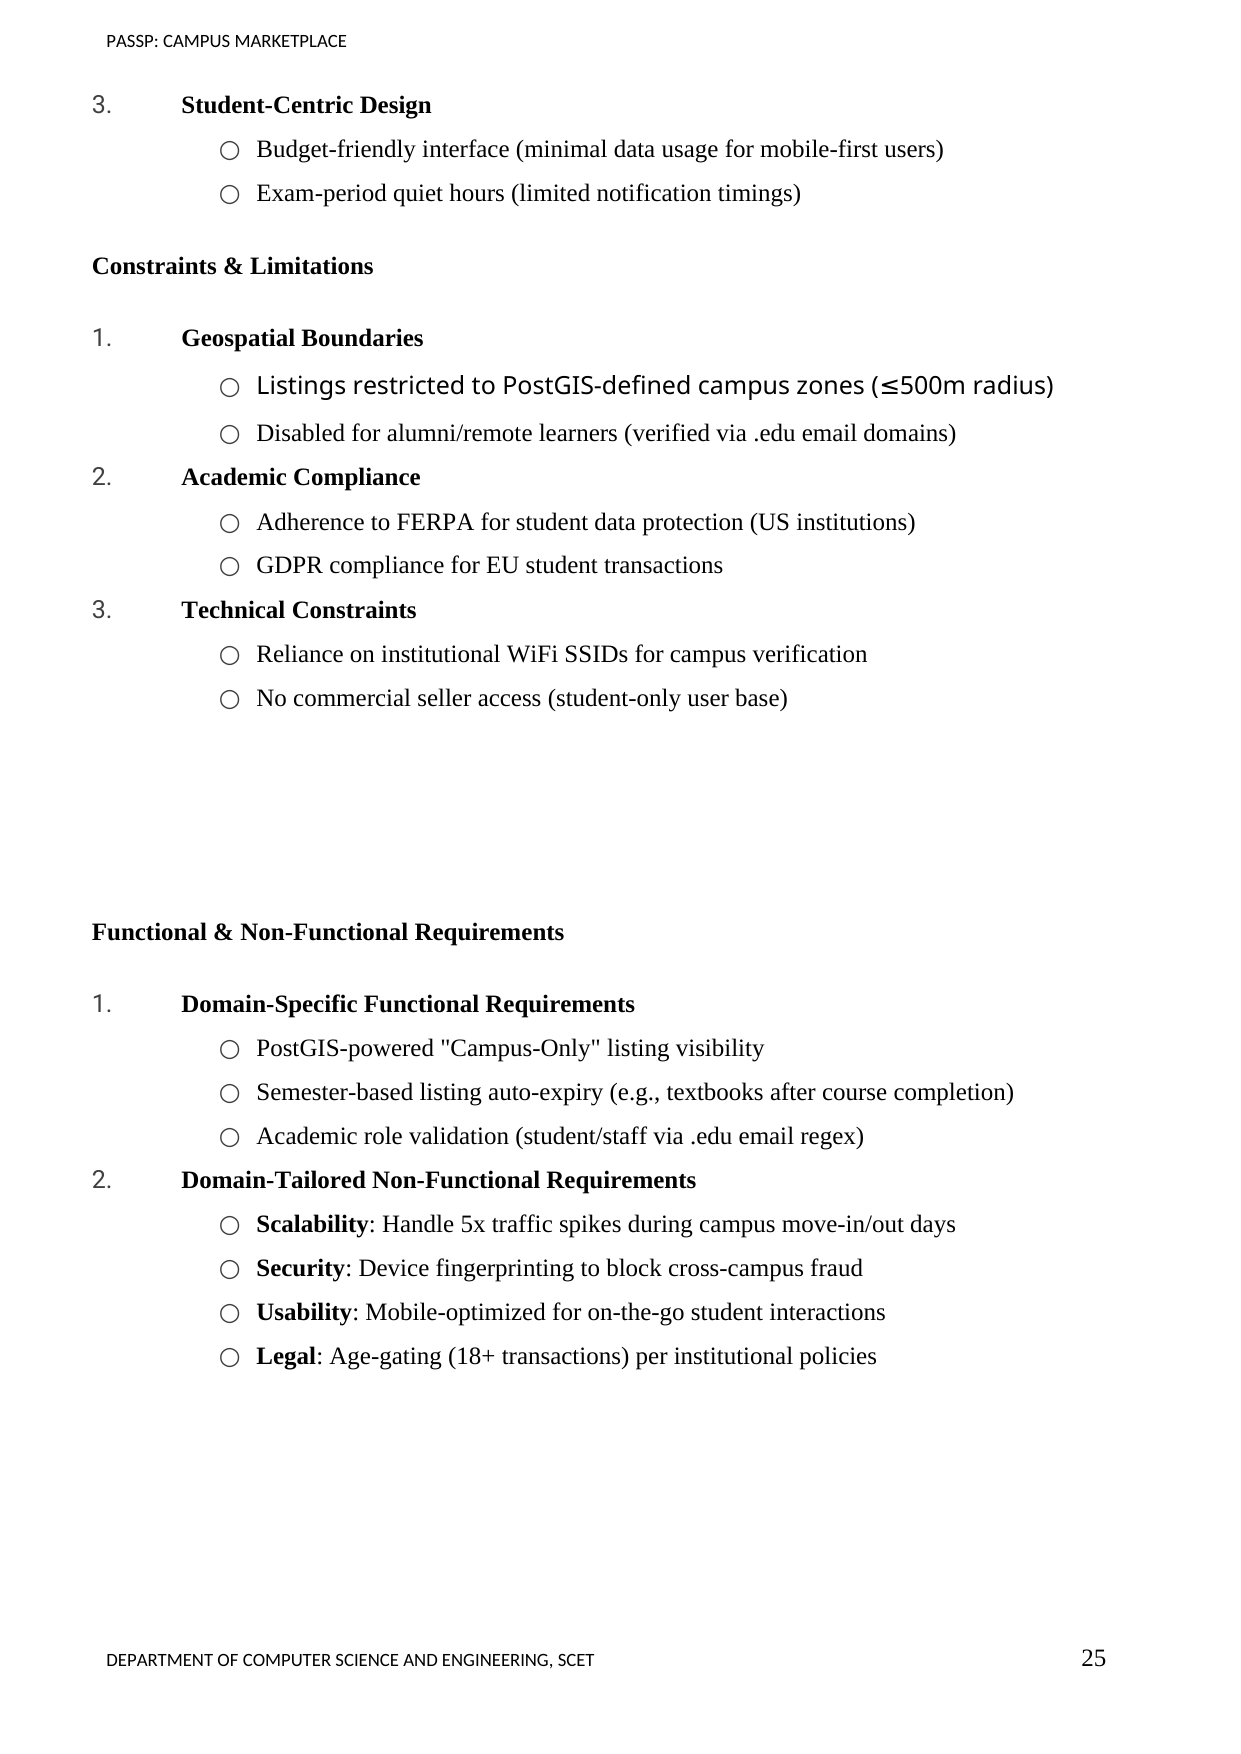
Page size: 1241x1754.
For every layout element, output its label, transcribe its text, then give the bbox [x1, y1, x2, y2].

list Geospatial Boundaries [92, 323, 1139, 353]
subtitle Functional & Non-Functional Requirements [92, 917, 1139, 945]
list Semester-based listing auto-expiry (e.g., textbooks after course completion) [219, 1077, 1139, 1106]
list Listings restricted to PostGIS-defined campus zones (≤500m radius) [219, 367, 1139, 401]
list PostGIS-powered "Campus-Only" listing visibility [219, 1033, 1139, 1062]
subtitle Constraints & Limitations [92, 251, 1139, 280]
list GDPR compliance for EU student transactions [219, 551, 1139, 580]
list Student-Centric Design [92, 90, 1139, 119]
list Domain-Specific Functional Requirements [92, 989, 1139, 1018]
list Security: Device fingerprinting to block cross-campus fraud [219, 1253, 1139, 1282]
list No commercial seller access (student-only user base) [219, 683, 1139, 712]
list Budget-friendly interface (minimal data usage for mobile-first users) [219, 134, 1139, 163]
list Exam-period quiet hours (limited notification timings) [219, 178, 1139, 207]
list Technical Constraints [92, 595, 1139, 624]
list Academic role validation (student/staff via .edu email regex) [219, 1121, 1139, 1150]
list Academic Compliance [92, 462, 1139, 492]
list Domain-Tailored Non-Functional Requirements [92, 1165, 1139, 1194]
list Legal: Age-gating (18+ transactions) per institutional policies [219, 1341, 1139, 1371]
list Usability: Mobile-optimized for on-the-go student interactions [219, 1297, 1139, 1326]
list Scalability: Handle 5x traffic spikes during campus move-in/out days [219, 1209, 1139, 1238]
list Disabled for alumni/remote learners (verified via .edu email domains) [219, 418, 1139, 448]
list Adherence to FERPA for student data protection (US institutions) [219, 507, 1139, 536]
list Reliance on institutional WiFi SSIDs for campus verification [219, 639, 1139, 668]
